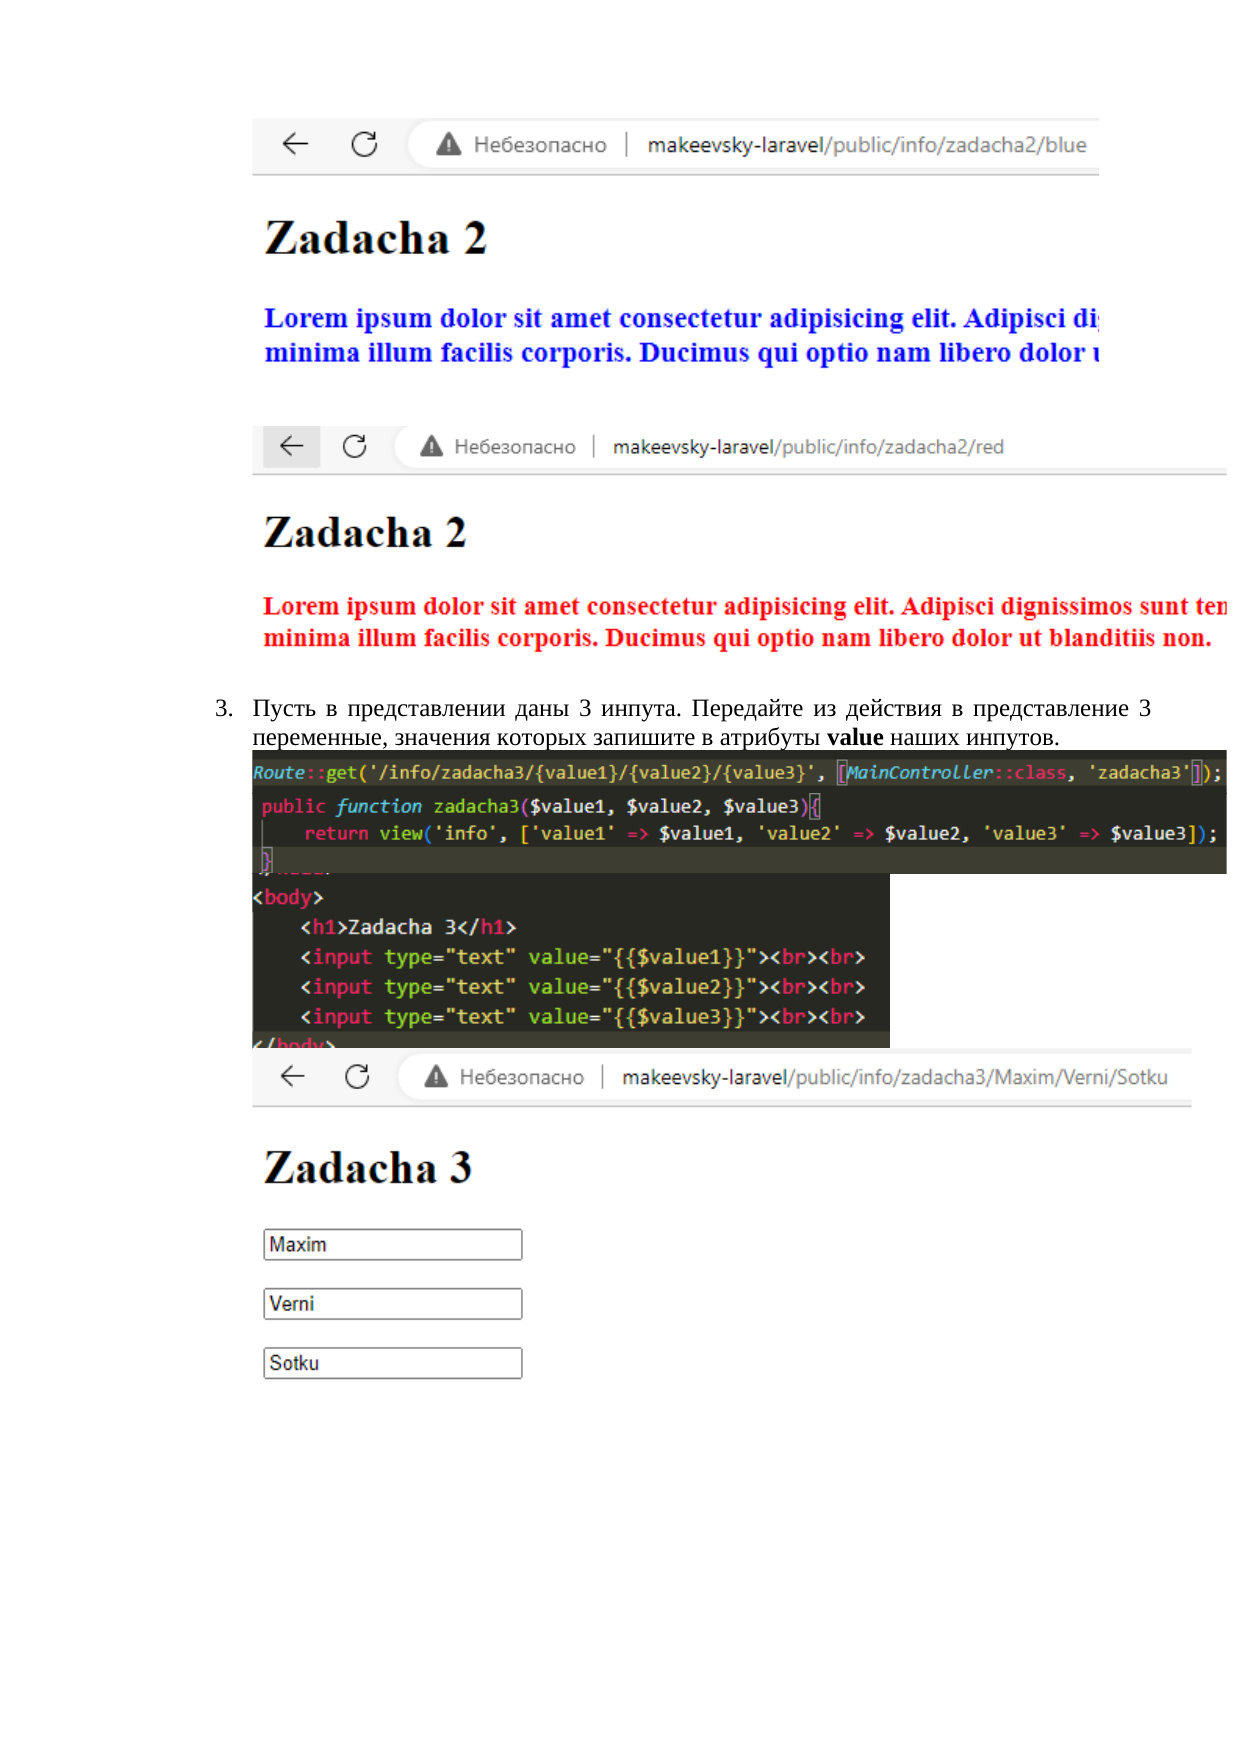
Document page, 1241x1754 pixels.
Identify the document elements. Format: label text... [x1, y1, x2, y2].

list Пусть в представлении даны 3 инпута. Передайте из действия в представление 3 переменные, значения которых запишите в атрибуты value наших инпутов. [215, 693, 1152, 750]
picture [252, 750, 1227, 1425]
picture [252, 118, 1227, 665]
